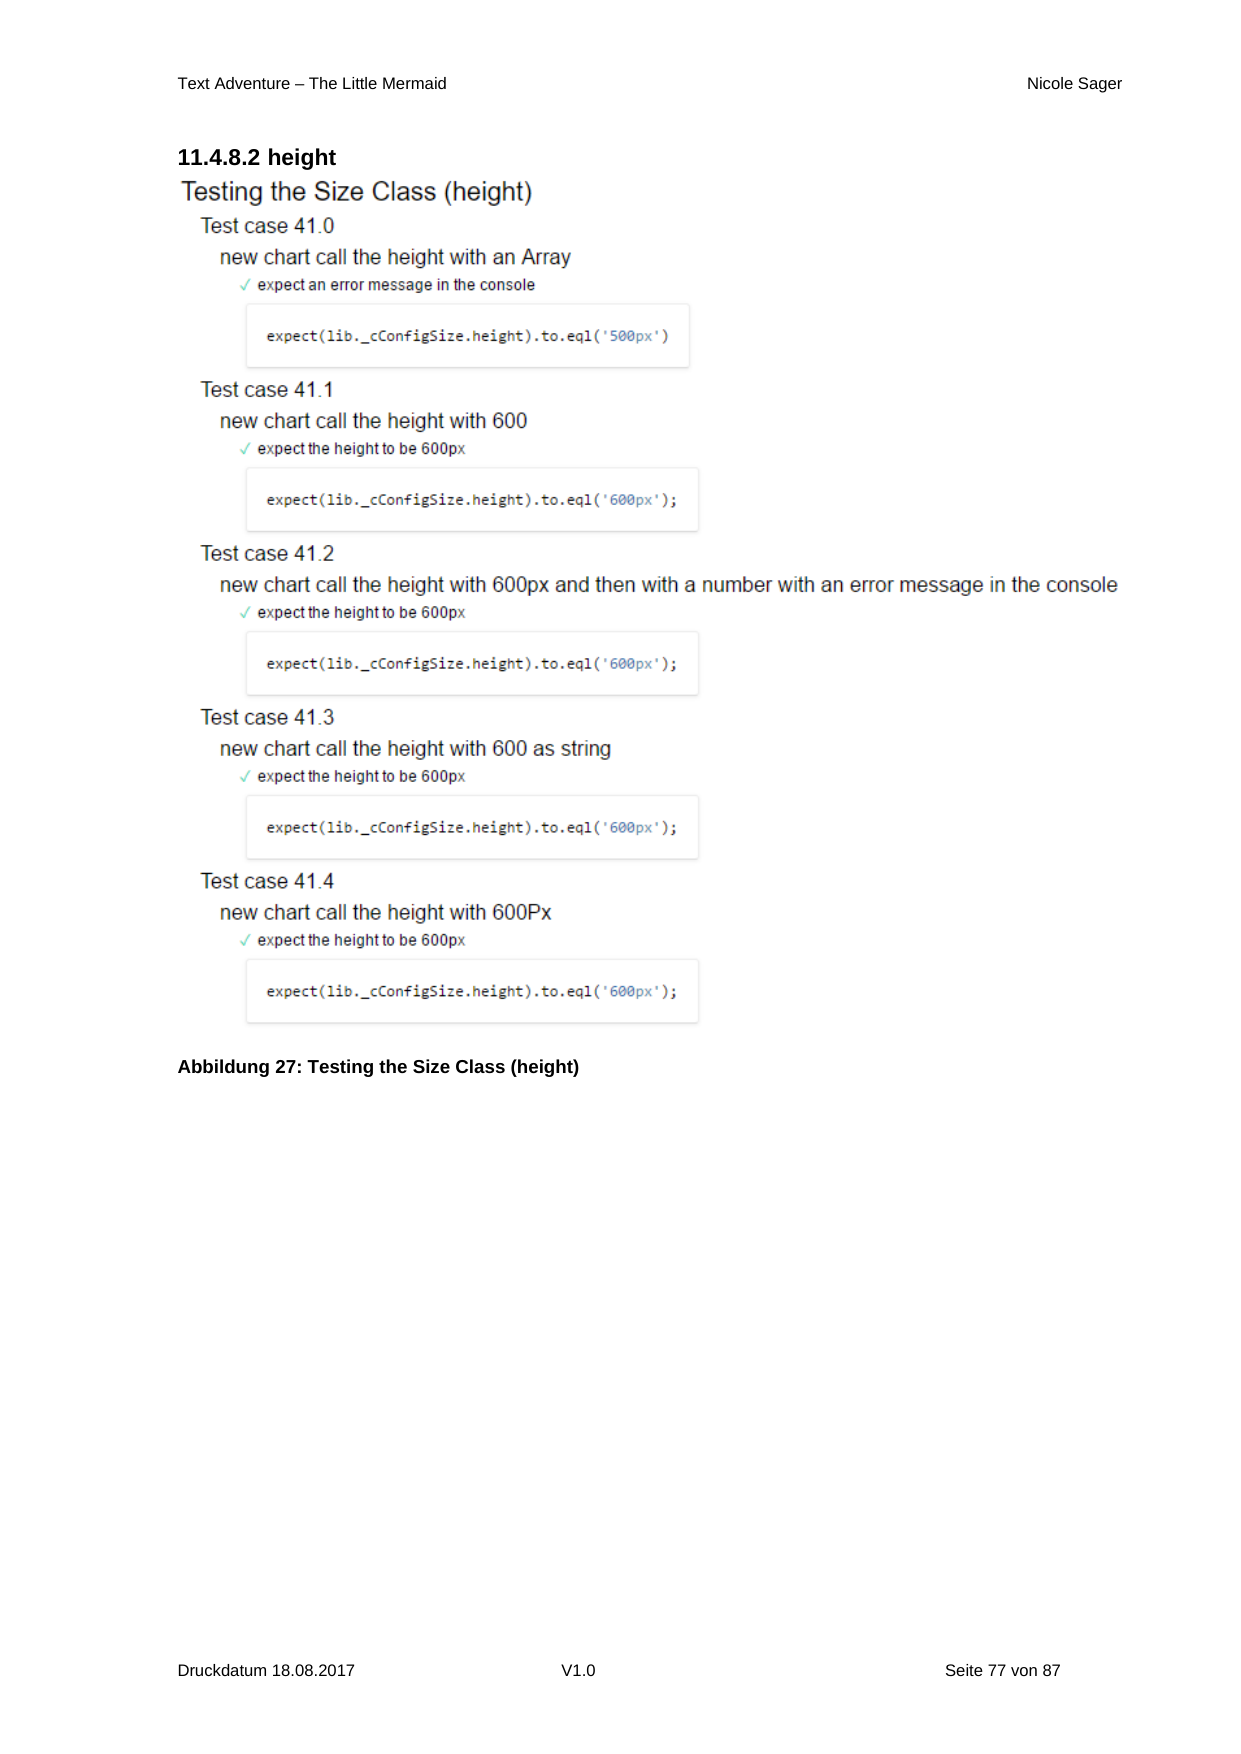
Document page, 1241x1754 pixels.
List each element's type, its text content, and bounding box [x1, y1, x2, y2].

picture [177, 176, 1123, 1029]
subtitle height [177, 144, 1122, 171]
